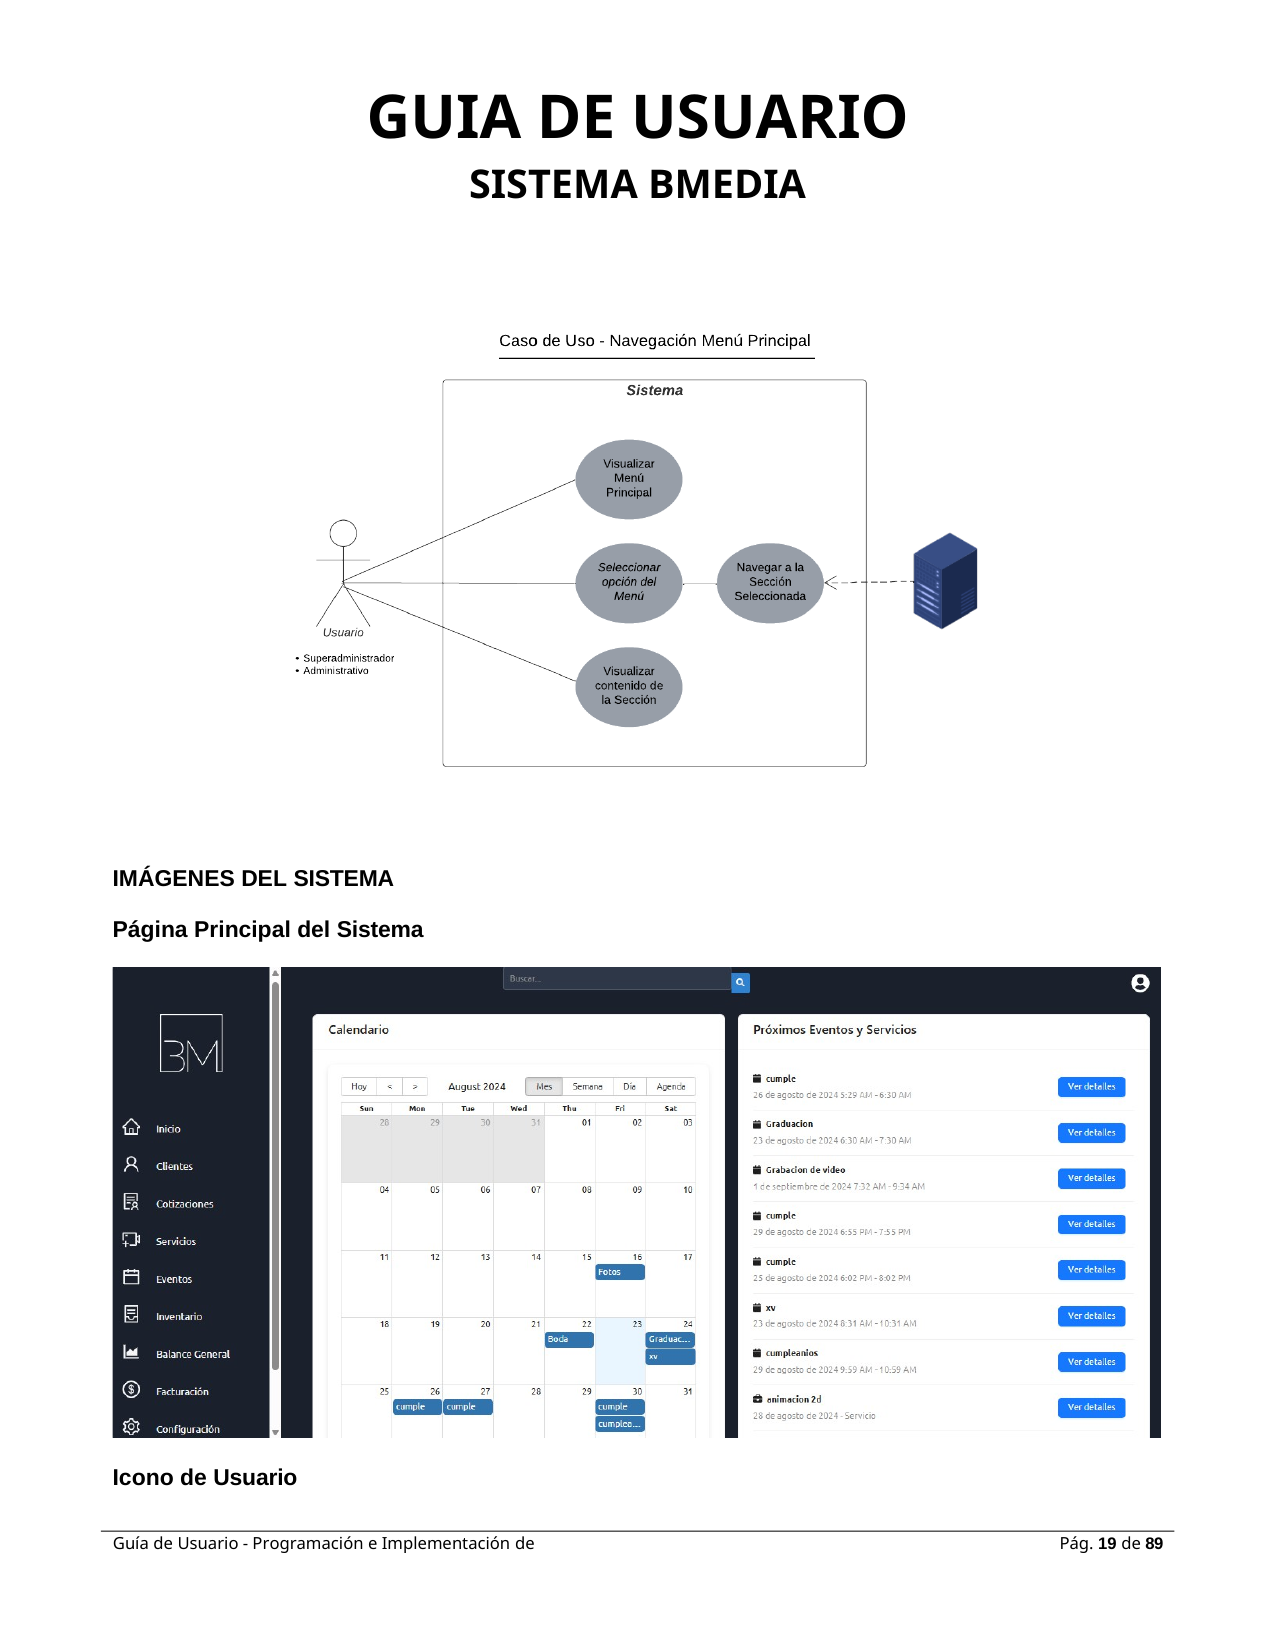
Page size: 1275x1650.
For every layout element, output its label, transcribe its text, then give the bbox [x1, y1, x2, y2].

picture [295, 333, 978, 767]
picture [112, 967, 1161, 991]
text Icono de Usuario [112, 991, 1175, 1490]
subtitle Página Principal del Sistema [112, 916, 1175, 942]
subtitle IMÁGENES DEL SISTEMA [112, 865, 1175, 891]
